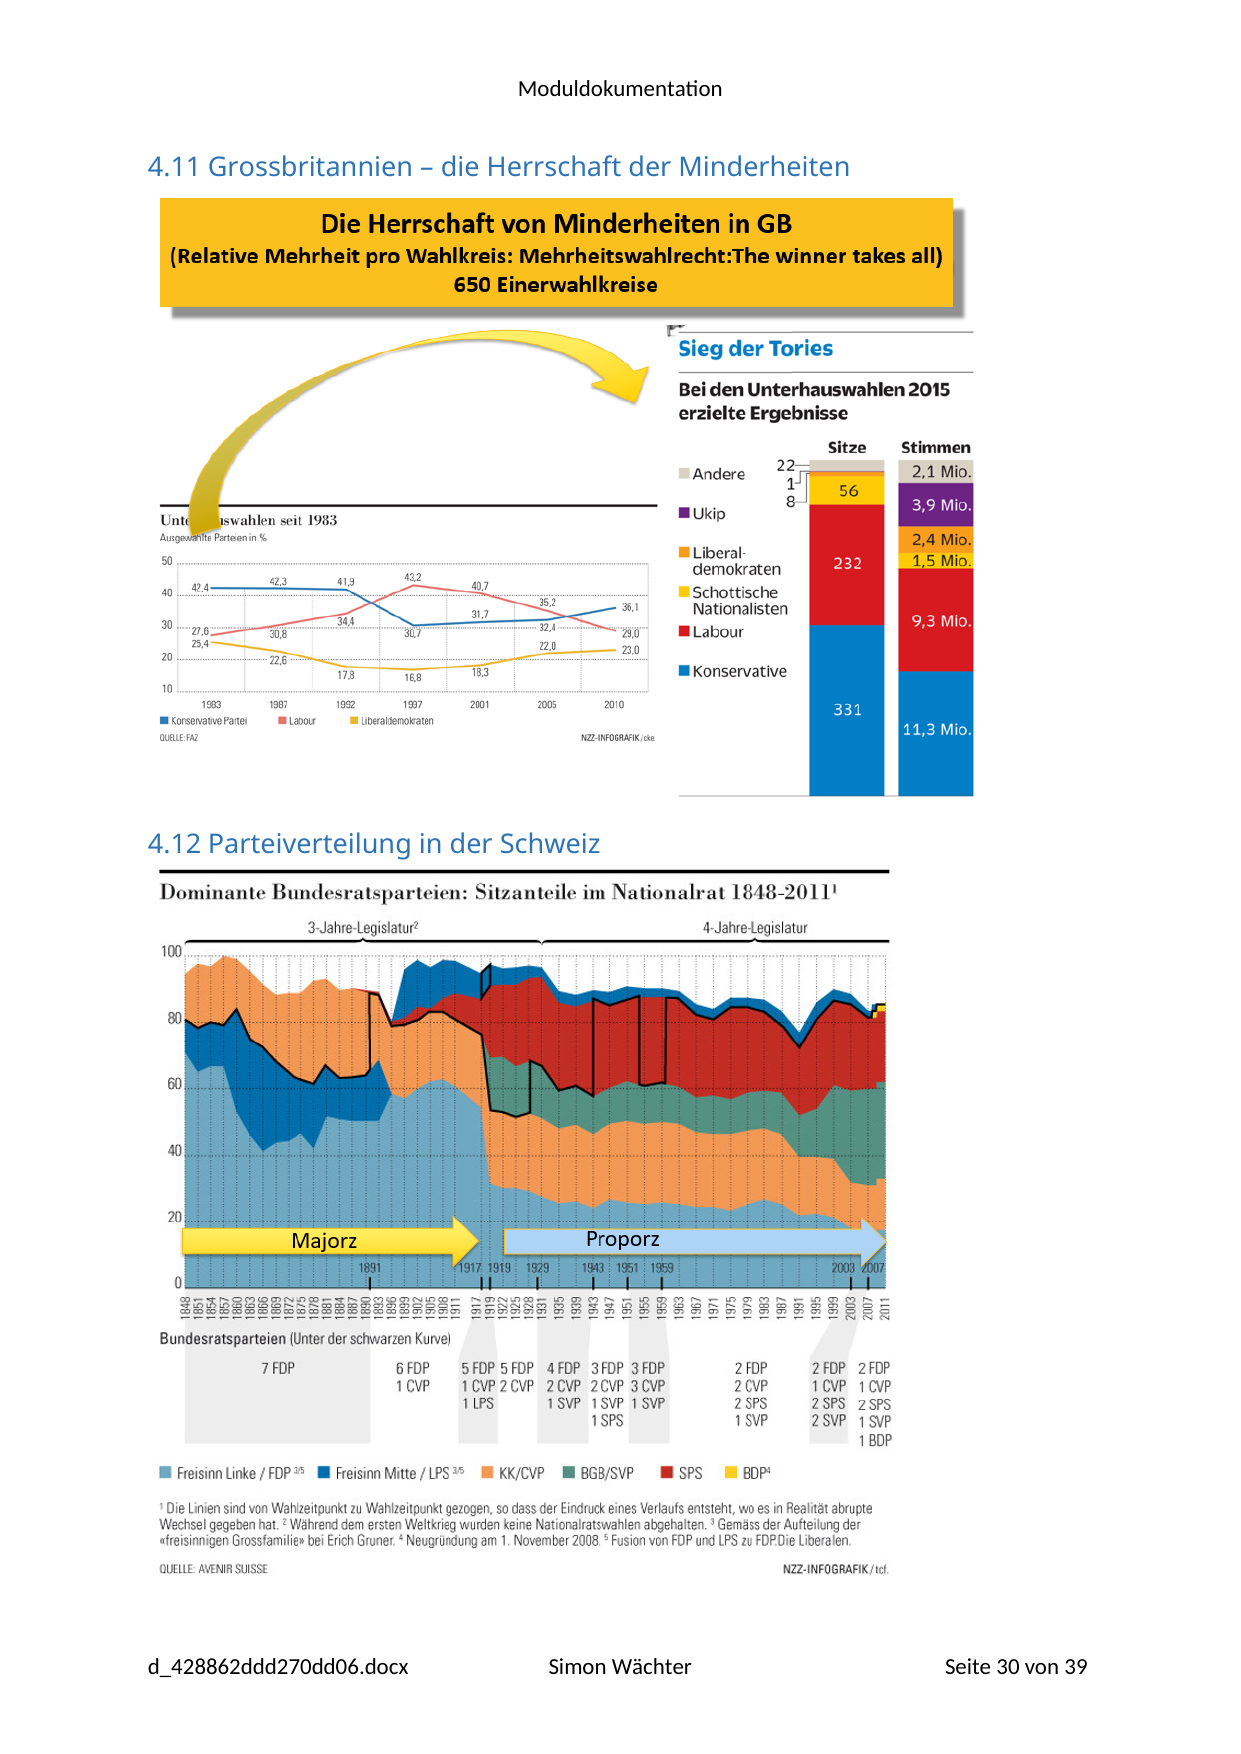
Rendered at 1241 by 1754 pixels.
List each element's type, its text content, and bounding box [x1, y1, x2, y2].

subtitle Grossbritannien – die Herrschaft der Minderheiten [148, 148, 1093, 184]
picture [147, 864, 901, 1580]
subtitle Parteiverteilung in der Schweiz [148, 825, 1093, 862]
picture [147, 187, 985, 806]
